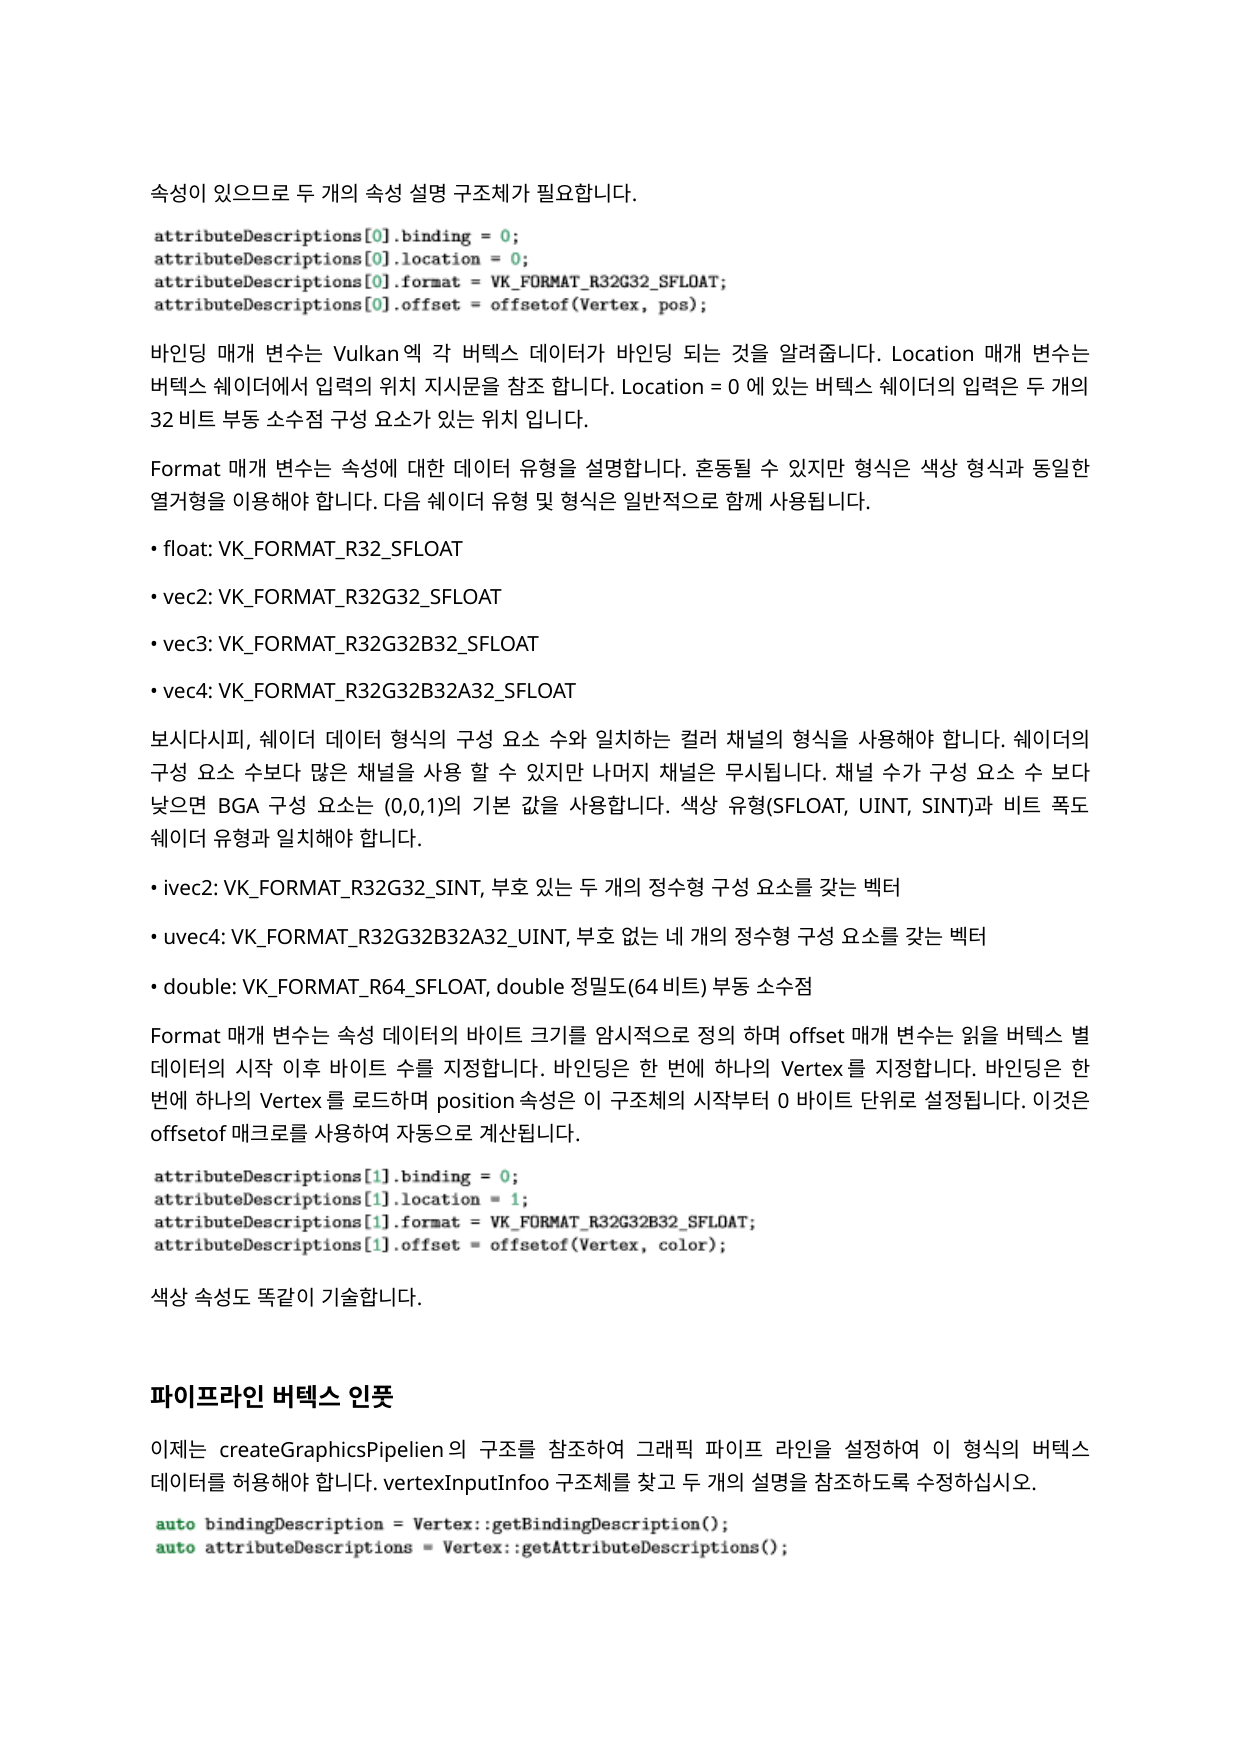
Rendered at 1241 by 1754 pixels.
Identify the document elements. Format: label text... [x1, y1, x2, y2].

picture [150, 226, 732, 319]
text 색상 속성도 똑같이 기술합니다. [150, 1281, 1090, 1311]
text 보시다시피, 쉐이더 데이터 형식의 구성 요소 수와 일치하는 컬러 채널의 형식을 사용해야 합니다. 쉐이더의 구성 요소 수보다 많은 채널을 사용 할 수 있지만 나머지 채널은 무시됩니다. 채널 수가 구성 요소 수 보다 낮으면 BGA 구성 요소는 (0,0,1)의 기본 값을 사용합니다. 색상 유형(SFLOAT, UINT, SINT)과 비트 폭도 쉐이더 유형과 일치해야 합니다. [150, 724, 1090, 852]
text 바인딩 매개 변수는 Vulkan엑 각 버텍스 데이터가 바인딩 되는 것을 알려줍니다. Location 매개 변수는 버텍스 쉐이더에서 입력의 위치 지시문을 참조 합니다. Location = 0 에 있는 버텍스 쉐이더의 입력은 두 개의 32비트 부동 소수점 구성 요소가 있는 위치 입니다. [150, 338, 1090, 433]
text 이제는 createGraphicsPipelien의 구조를 참조하여 그래픽 파이프 라인을 설정하여 이 형식의 버텍스 데이터를 허용해야 합니다. vertexInputInfoo 구조체를 찾고 두 개의 설명을 참조하도록 수정하십시오. [150, 1433, 1090, 1496]
text • float: VK_FORMAT_R32_SFLOAT [150, 534, 1090, 563]
text • vec3: VK_FORMAT_R32G32B32_SFLOAT [150, 629, 1090, 657]
text Format 매개 변수는 속성에 대한 데이터 유형을 설명합니다. 혼동될 수 있지만 형식은 색상 형식과 동일한 열거형을 이용해야 합니다. 다음 쉐이더 유형 및 형식은 일반적으로 함께 사용됩니다. [150, 452, 1090, 515]
text Format 매개 변수는 속성 데이터의 바이트 크기를 암시적으로 정의 하며 offset 매개 변수는 읽을 버텍스 별 데이터의 시작 이후 바이트 수를 지정합니다. 바인딩은 한 번에 하나의 Vertex를 지정합니다. 바인딩은 한 번에 하나의 Vertex를 로드하며 position속성은 이 구조체의 시작부터 0 바이트 단위로 설정됩니다. 이것은 offsetof 매크로를 사용하여 자동으로 계산됩니다. [150, 1019, 1090, 1148]
picture [150, 1166, 761, 1262]
text • uvec4: VK_FORMAT_R32G32B32A32_UINT, 부호 없는 네 개의 정수형 구성 요소를 갖는 벡터 [150, 921, 1090, 951]
text 파이프라인 버텍스 인풋 [150, 1378, 1090, 1414]
text • double: VK_FORMAT_R64_SFLOAT, double 정밀도(64비트) 부동 소수점 [150, 970, 1090, 1000]
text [150, 177, 1090, 207]
text • ivec2: VK_FORMAT_R32G32_SINT, 부호 있는 두 개의 정수형 구성 요소를 갖는 벡터 [150, 871, 1090, 901]
text • vec2: VK_FORMAT_R32G32_SFLOAT [150, 582, 1090, 610]
picture [150, 1515, 789, 1560]
text • vec4: VK_FORMAT_R32G32B32A32_SFLOAT [150, 676, 1090, 705]
